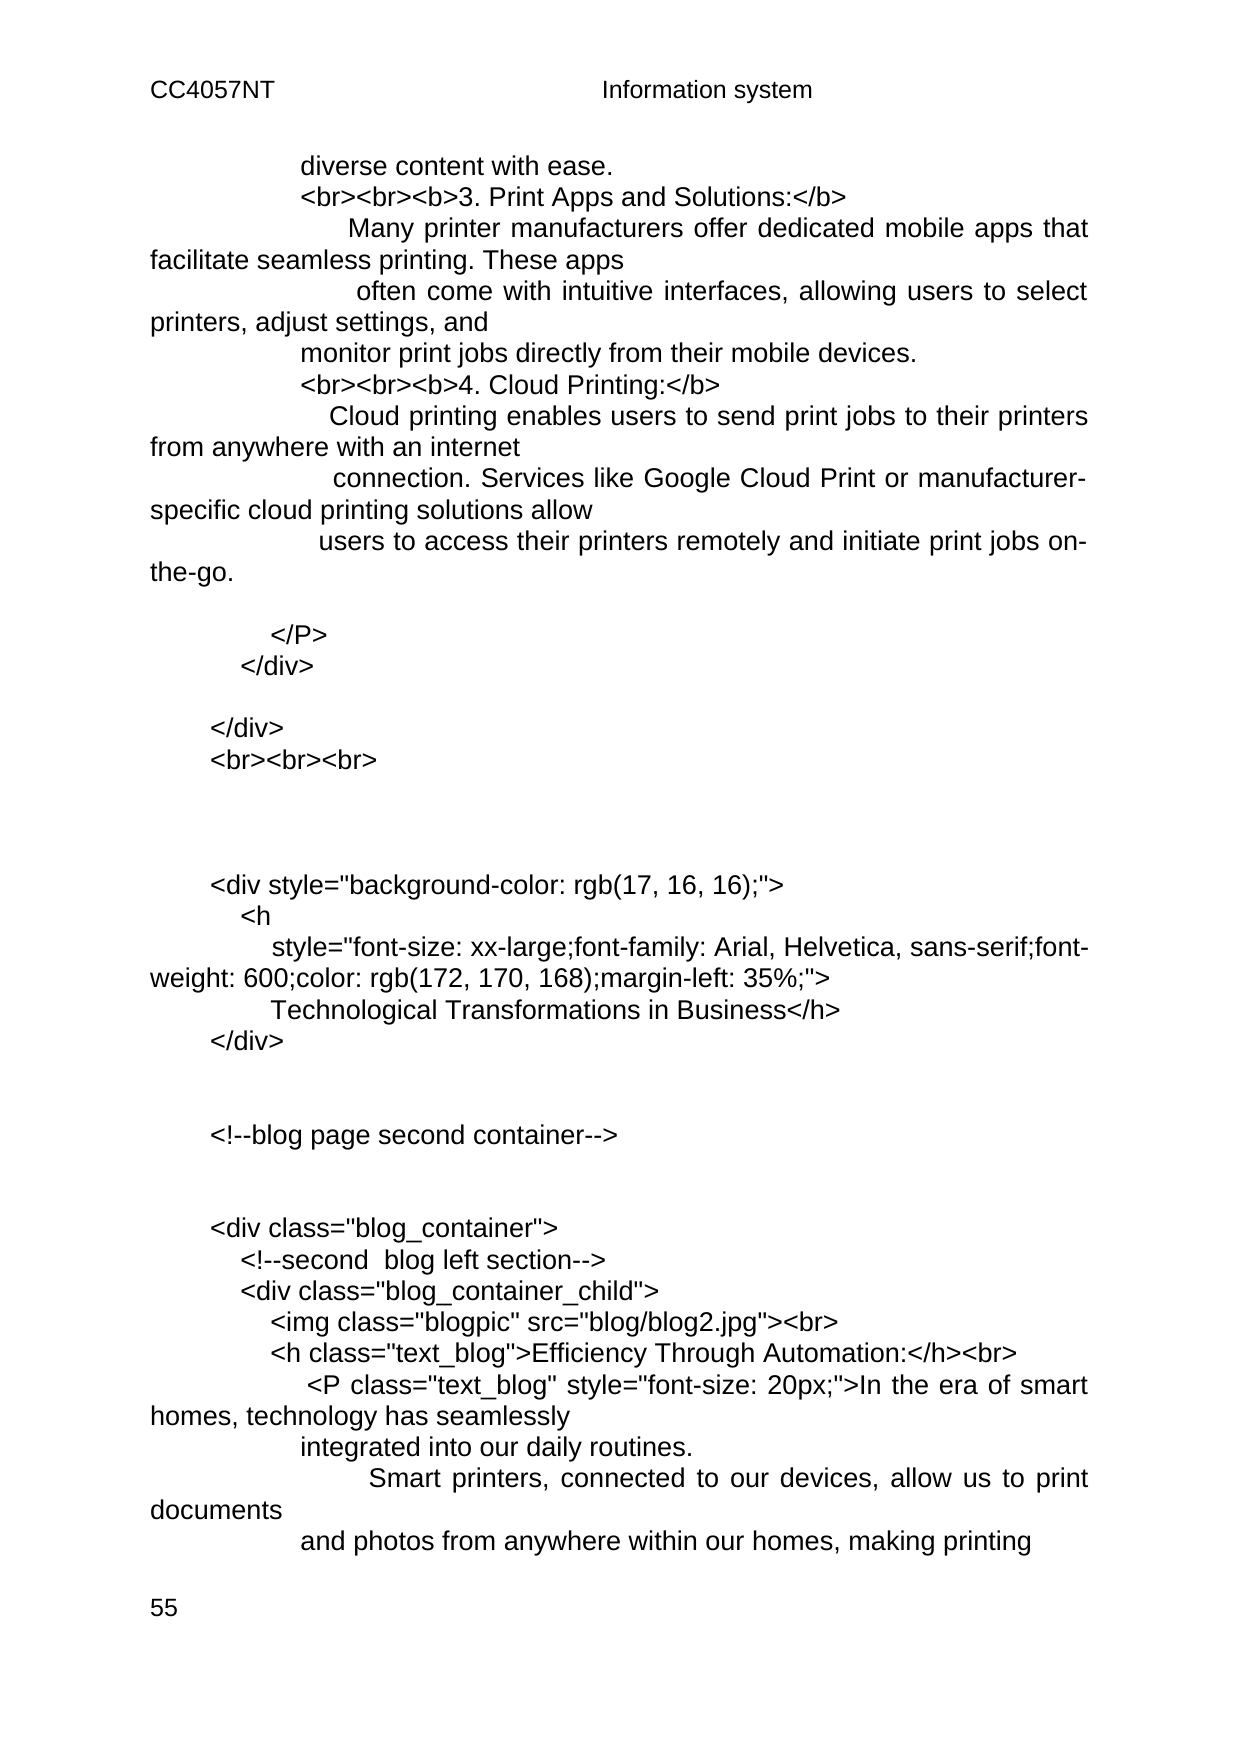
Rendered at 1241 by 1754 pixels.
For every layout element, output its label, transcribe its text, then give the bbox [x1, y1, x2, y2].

text <P class="text_blog" style="font-size: 20px;">In the era of smart homes, technology has seamlessly [150, 1369, 1090, 1431]
text </P> [150, 619, 1090, 650]
text </div> [150, 650, 1090, 681]
text users to access their printers remotely and initiate print jobs on-the-go. [150, 525, 1090, 587]
text <h [150, 900, 1090, 931]
text and photos from anywhere within our homes, making printing [150, 1525, 1090, 1556]
text <h class="text_blog">Efficiency Through Automation:</h><br> [150, 1337, 1090, 1369]
text Smart printers, connected to our devices, allow us to print documents [150, 1462, 1090, 1525]
text </div> [150, 712, 1090, 744]
text style="font-size: xx-large;font-family: Arial, Helvetica, sans-serif;font-weight: 600;color: rgb(172, 170, 168);margin-left: 35%;"> [150, 931, 1090, 994]
text </div> [150, 1025, 1090, 1056]
text <br><br><br> [150, 744, 1090, 775]
text diverse content with ease. [150, 150, 1090, 181]
text <div class="blog_container"> [150, 1212, 1090, 1244]
text <img class="blogpic" src="blog/blog2.jpg"><br> [150, 1306, 1090, 1337]
text monitor print jobs directly from their mobile devices. [150, 337, 1090, 369]
text <br><br><b>4. Cloud Printing:</b> [150, 369, 1090, 400]
text <br><br><b>3. Print Apps and Solutions:</b> [150, 181, 1090, 212]
text Technological Transformations in Business</h> [150, 994, 1090, 1025]
text <!--blog page second container--> [150, 1119, 1090, 1150]
text <div style="background-color: rgb(17, 16, 16);"> [150, 869, 1090, 900]
text <!--second blog left section--> [150, 1244, 1090, 1275]
text <div class="blog_container_child"> [150, 1275, 1090, 1306]
text Many printer manufacturers offer dedicated mobile apps that facilitate seamless printing. These apps [150, 212, 1090, 275]
text connection. Services like Google Cloud Print or manufacturer-specific cloud printing solutions allow [150, 462, 1090, 525]
text integrated into our daily routines. [150, 1431, 1090, 1462]
text Cloud printing enables users to send print jobs to their printers from anywhere with an internet [150, 400, 1090, 462]
text often come with intuitive interfaces, allowing users to select printers, adjust settings, and [150, 275, 1090, 337]
